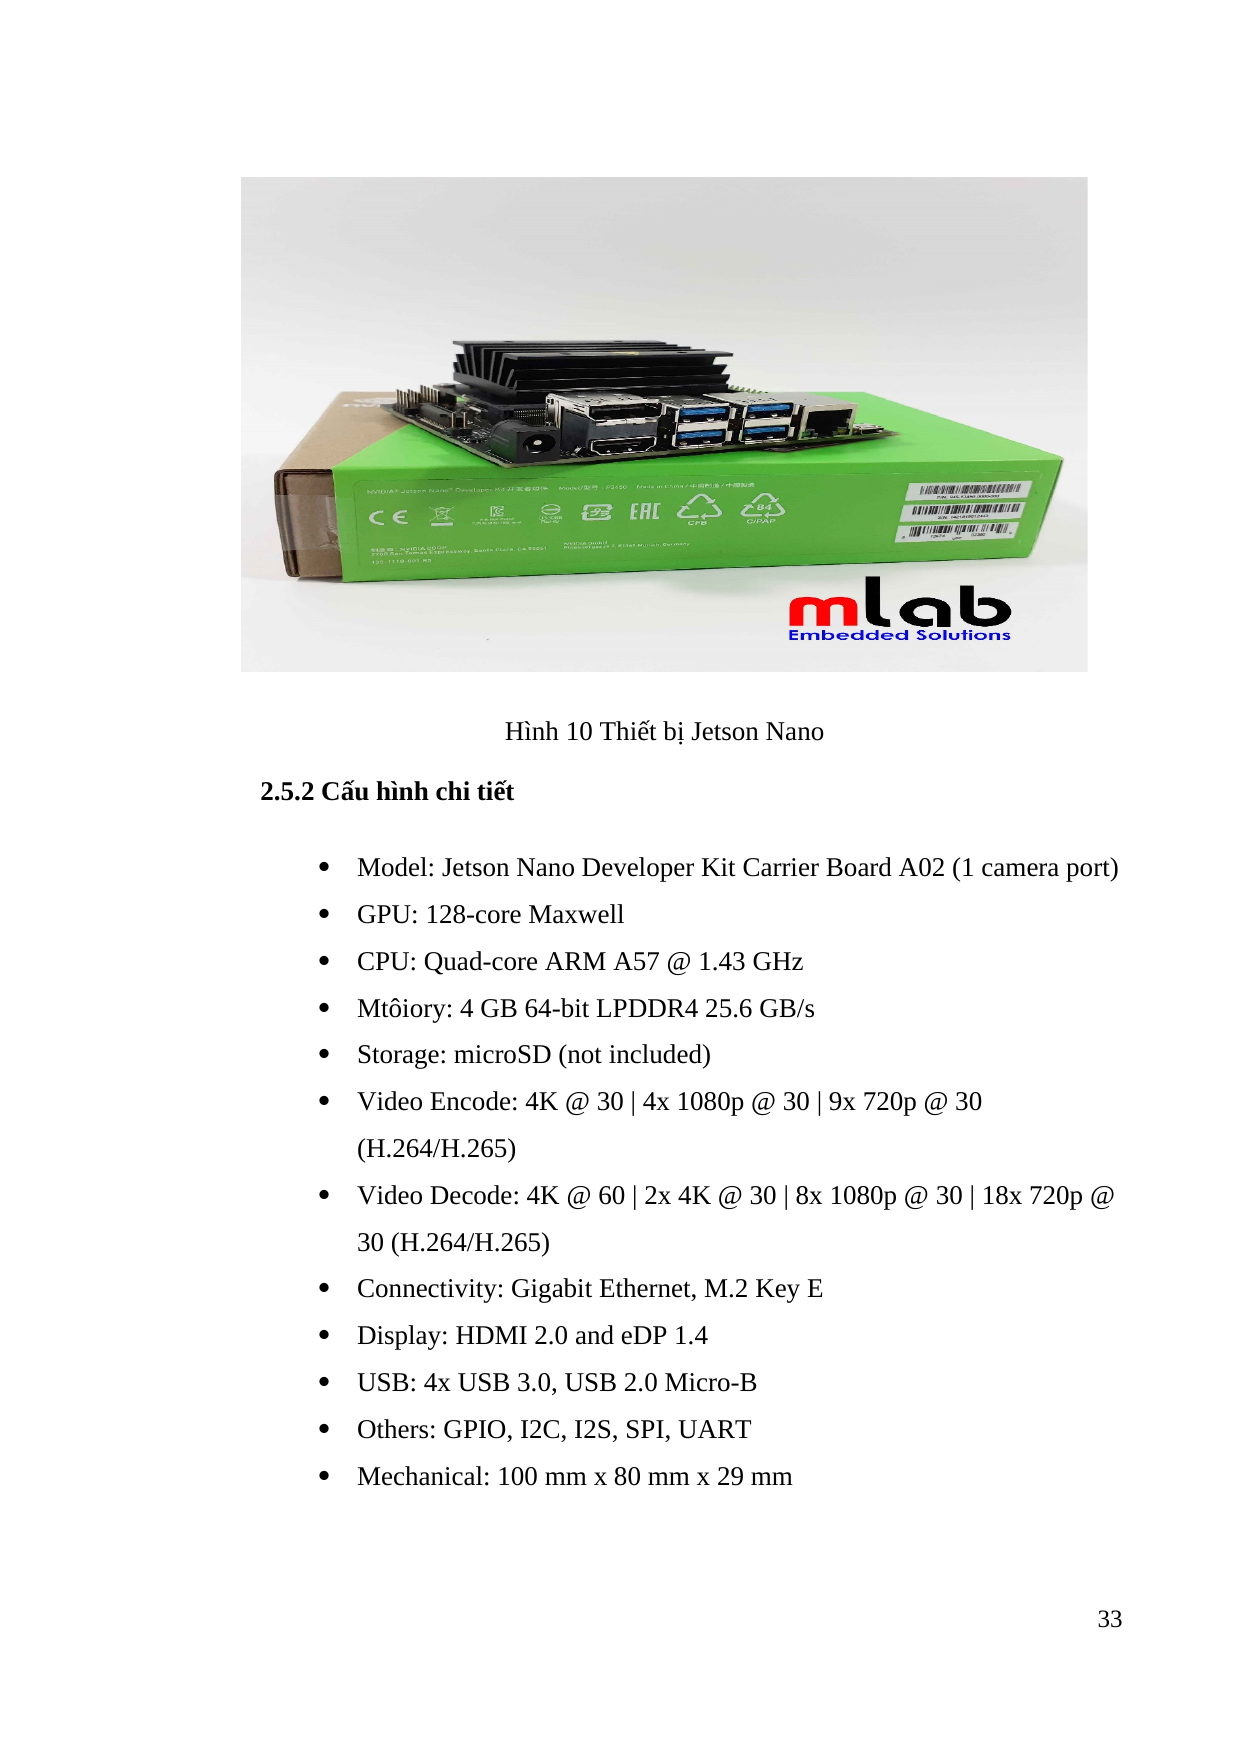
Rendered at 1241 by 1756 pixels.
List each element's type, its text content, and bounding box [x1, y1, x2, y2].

list Others: GPIO, I2C, I2S, SPI, UART [319, 1413, 1122, 1444]
list Model: Jetson Nano Developer Kit Carrier Board A02 (1 camera port) [319, 851, 1122, 882]
list Mechanical: 100 mm x 80 mm x 29 mm [319, 1460, 1122, 1491]
text Hình 10 Thiết bị Jetson Nano [207, 715, 1122, 746]
list CPU: Quad-core ARM A57 @ 1.43 GHz [319, 945, 1122, 976]
list USB: 4x USB 3.0, USB 2.0 Micro-B [319, 1366, 1122, 1397]
list Mtôiory: 4 GB 64-bit LPDDR4 25.6 GB/s [319, 992, 1122, 1023]
picture [241, 177, 1088, 672]
list GPU: 128-core Maxwell [319, 898, 1122, 929]
list Video Encode: 4K @ 30 | 4x 1080p @ 30 | 9x 720p @ 30 (H.264/H.265) [319, 1086, 1122, 1163]
list Storage: microSD (not included) [319, 1039, 1122, 1070]
list Display: HDMI 2.0 and eDP 1.4 [319, 1319, 1122, 1351]
list Video Decode: 4K @ 60 | 2x 4K @ 30 | 8x 1080p @ 30 | 18x 720p @ 30 (H.264/H.265) [319, 1179, 1122, 1257]
subtitle 2.5.2 Cấu hình chi tiết [260, 775, 1122, 806]
list Connectivity: Gigabit Ethernet, M.2 Key E [319, 1272, 1122, 1304]
